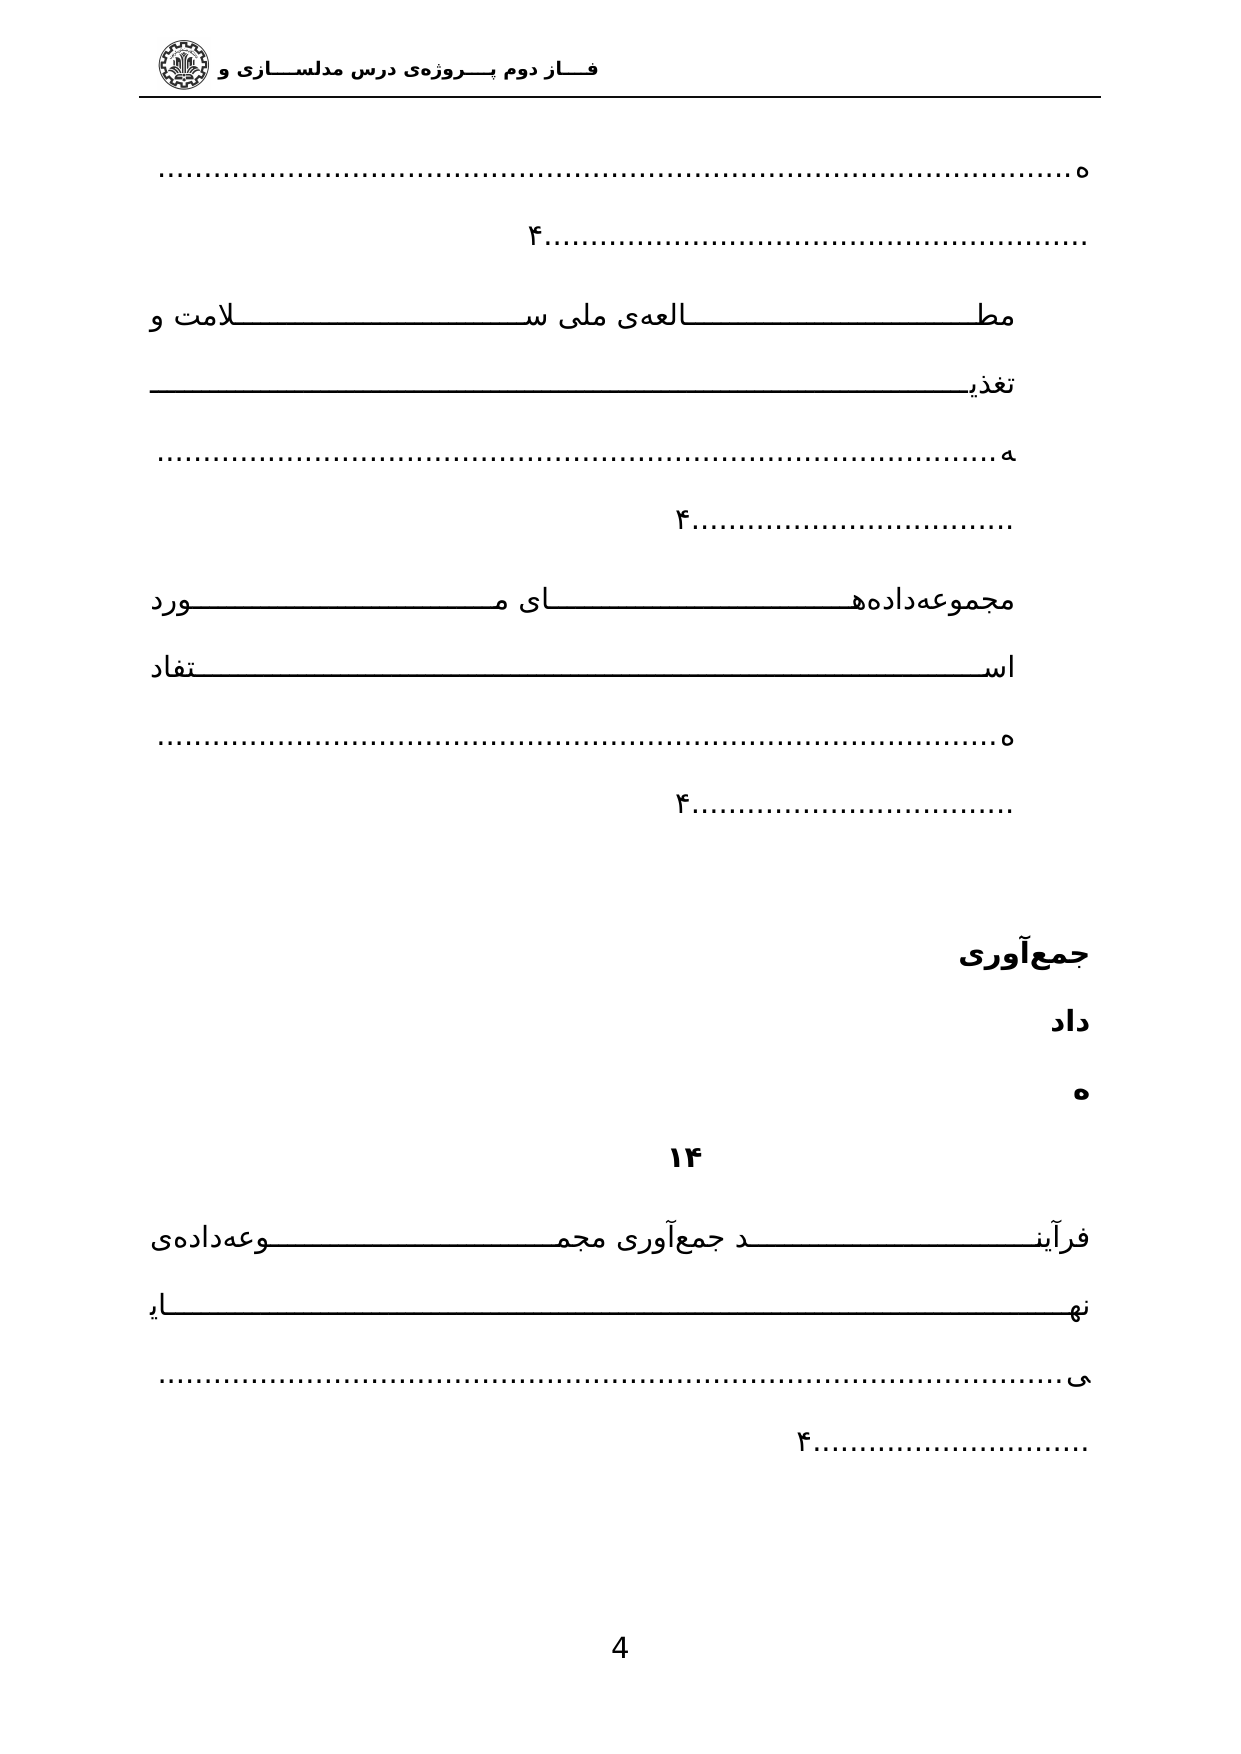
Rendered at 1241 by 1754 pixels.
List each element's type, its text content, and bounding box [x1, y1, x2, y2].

text مجموعه‌داده‌های مورد استفاده..............................................................................................................................۴ [150, 582, 1015, 820]
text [150, 150, 1090, 252]
text مطالعه‌ی ملی سلامت و تغذیه..............................................................................................................................۴ [150, 298, 1015, 536]
text فرآیند جمع‌آوری مجموعه‌داده‌ی نهایی................................................................................................................................۴ [150, 1221, 1090, 1458]
text جمع‌آوری داده......................................................................................................................۱۴ [150, 937, 1090, 1174]
